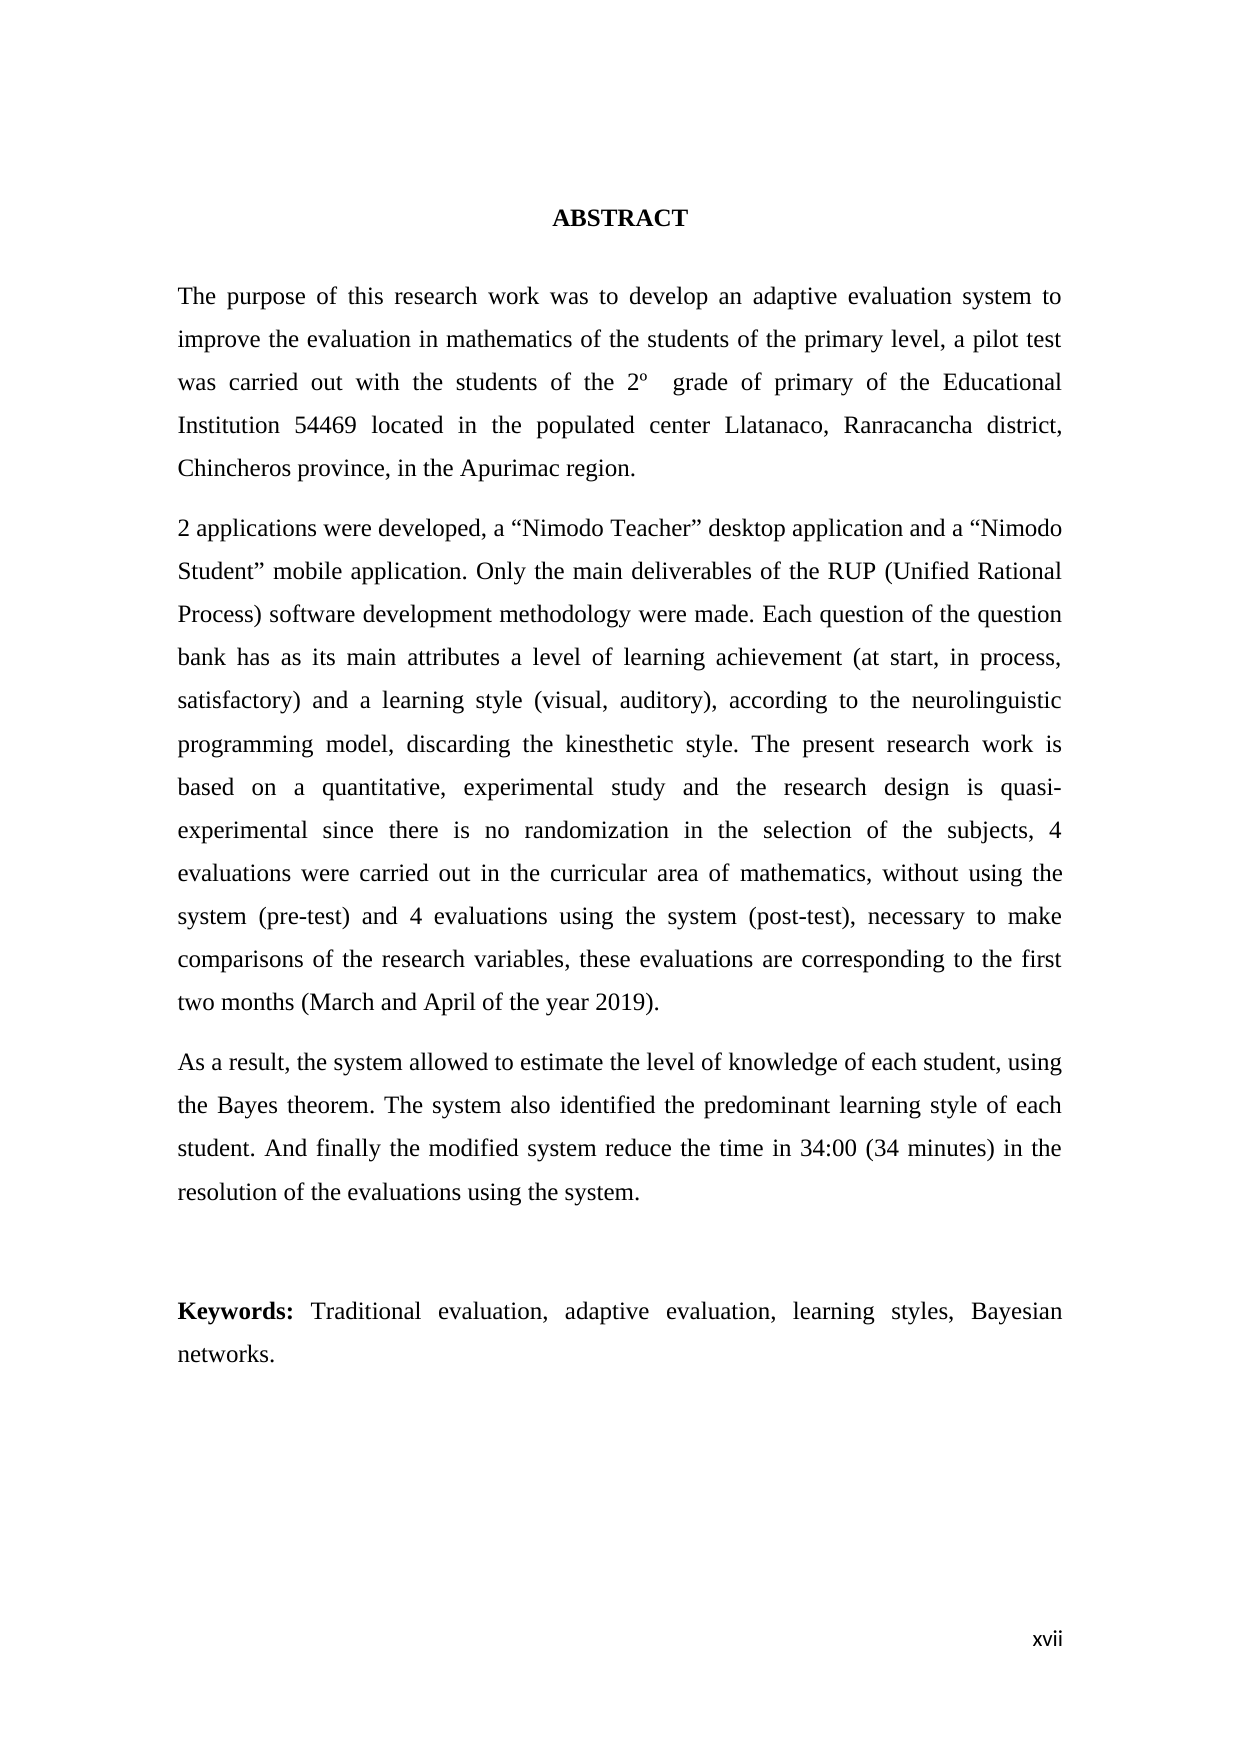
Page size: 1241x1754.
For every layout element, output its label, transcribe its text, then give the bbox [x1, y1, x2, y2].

text 2 applications were developed, a “Nimodo Teacher” desktop application and a “Nimodo Student” mobile application. Only the main deliverables of the RUP (Unified Rational Process) software development methodology were made. Each question of the question bank has as its main attributes a level of learning achievement (at start, in process, satisfactory) and a learning style (visual, auditory), according to the neurolinguistic programming model, discarding the kinesthetic style. The present research work is based on a quantitative, experimental study and the research design is quasi-experimental since there is no randomization in the selection of the subjects, 4 evaluations were carried out in the curricular area of ​​mathematics, without using the system (pre-test) and 4 evaluations using the system (post-test), necessary to make comparisons of the research variables, these evaluations are corresponding to the first two months (March and April of the year 2019). [177, 513, 1063, 1016]
text Keywords: Traditional evaluation, adaptive evaluation, learning styles, Bayesian networks. [177, 1296, 1063, 1368]
text As a result, the system allowed to estimate the level of knowledge of each student, using the Bayes theorem. The system also identified the predominant learning style of each student. And finally the modified system reduce the time in 34:00 (34 minutes) in the resolution of the evaluations using the system. [177, 1047, 1063, 1205]
text The purpose of this research work was to develop an adaptive evaluation system to improve the evaluation in mathematics of the students of the primary level, a pilot test was carried out with the students of the 2º grade of primary of the Educational Institution 54469 located in the populated center Llatanaco, Ranracancha district, Chincheros province, in the Apurimac region. [177, 281, 1063, 482]
subtitle ABSTRACT [177, 203, 1063, 232]
